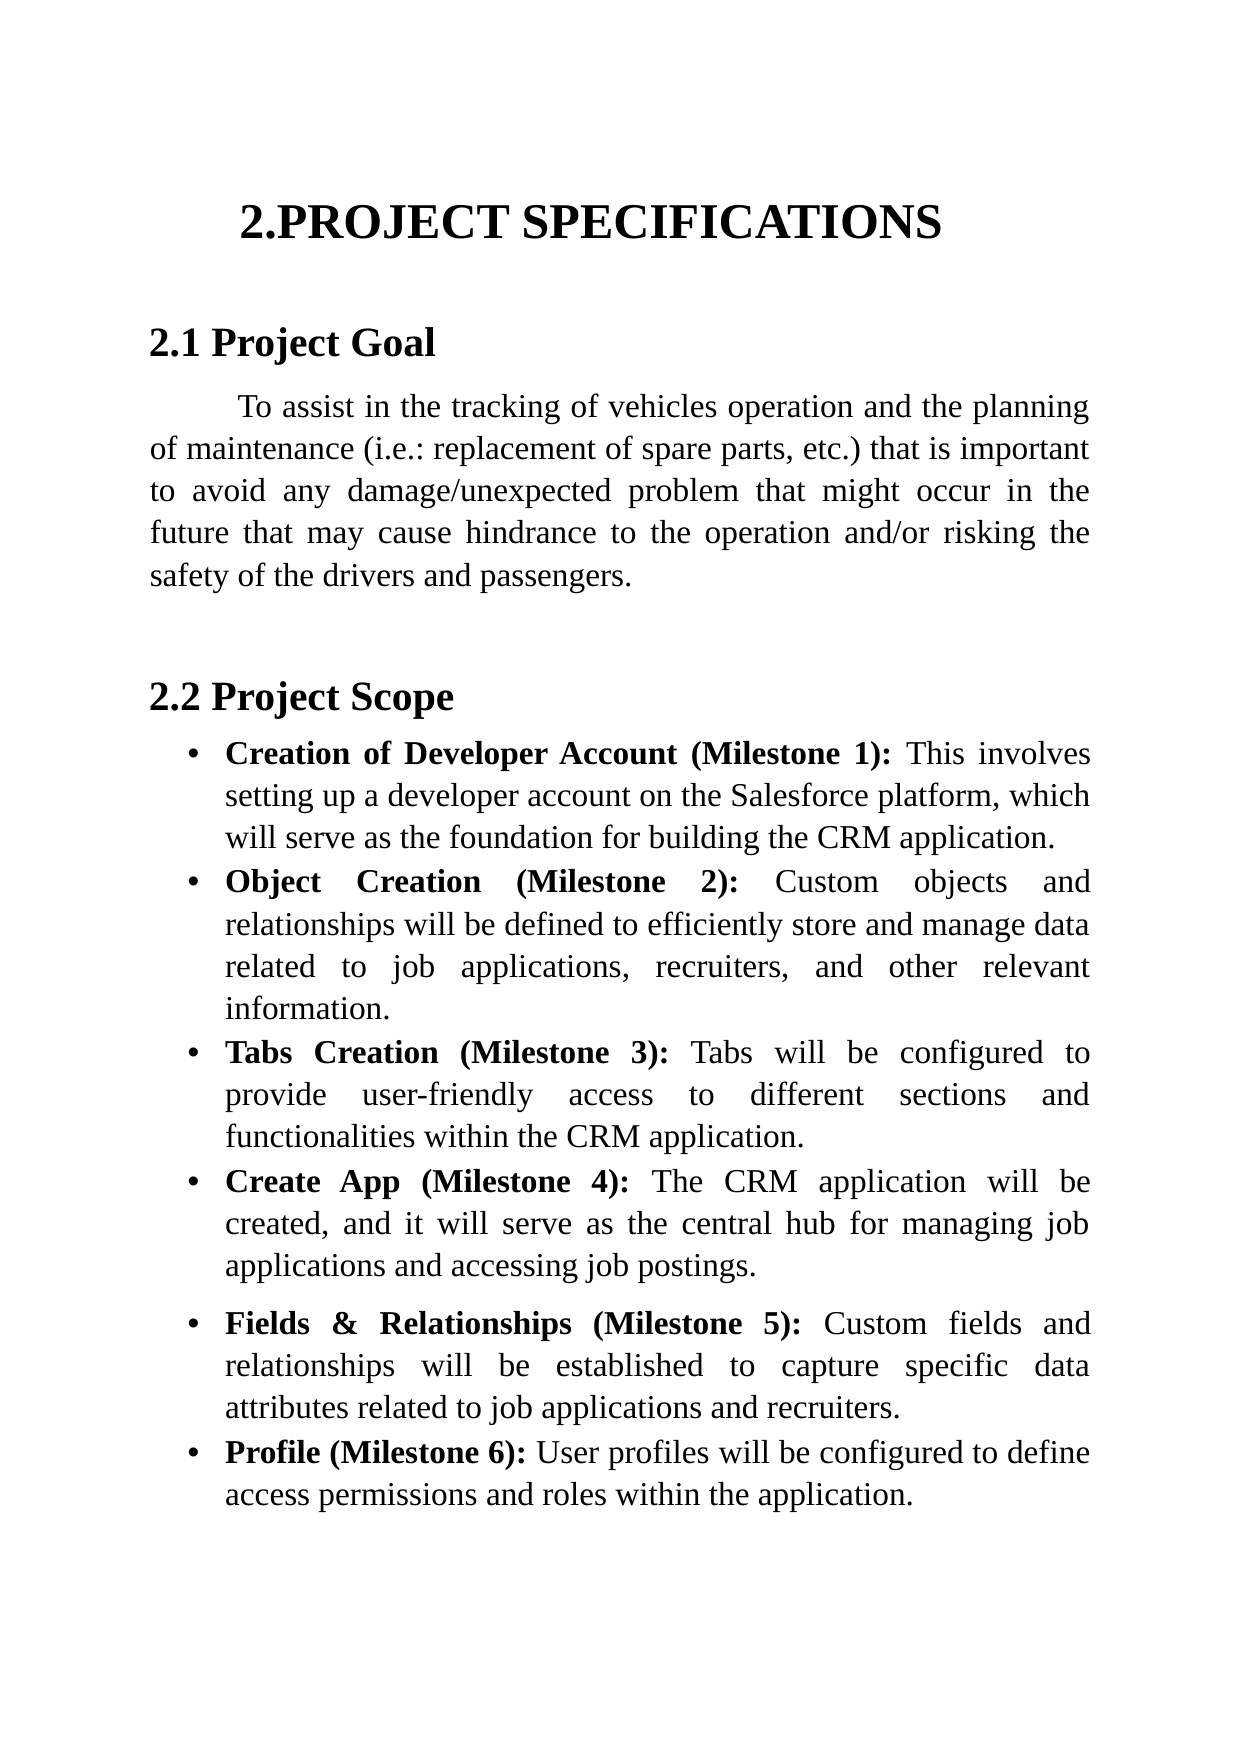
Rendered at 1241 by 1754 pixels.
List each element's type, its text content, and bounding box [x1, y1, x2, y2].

text To assist in the tracking of vehicles operation and the planning of maintenance (i.e.: replacement of spare parts, etc.) that is important to avoid any damage/unexpected problem that might occur in the future that may cause hindrance to the operation and/or risking the safety of the drivers and passengers. [149, 387, 1091, 593]
list Fields & Relationships (Milestone 5): Custom fields and relationships will be established to capture specific data attributes related to job applications and recruiters. [187, 1303, 1091, 1426]
list Object Creation (Milestone 2): Custom objects and relationships will be defined to efficiently store and manage data related to job applications, recruiters, and other relevant information. [187, 861, 1091, 1026]
list Tabs Creation (Milestone 3): Tabs will be configured to provide user-friendly access to different sections and functionalities within the CRM application. [187, 1032, 1091, 1155]
list Profile (Milestone 6): User profiles will be configured to define access permissions and roles within the application. [187, 1432, 1091, 1512]
list Create App (Milestone 4): The CRM application will be created, and it will serve as the central hub for managing job applications and accessing job postings. [187, 1161, 1091, 1283]
subtitle 2.2 Project Scope [148, 671, 1090, 719]
text 2.1 Project Goal [148, 318, 1091, 366]
list Creation of Developer Account (Milestone 1): This involves setting up a developer account on the Salesforce platform, which will serve as the foundation for building the CRM application. [187, 733, 1091, 856]
subtitle 2.PROJECT SPECIFICATIONS [226, 191, 1090, 249]
